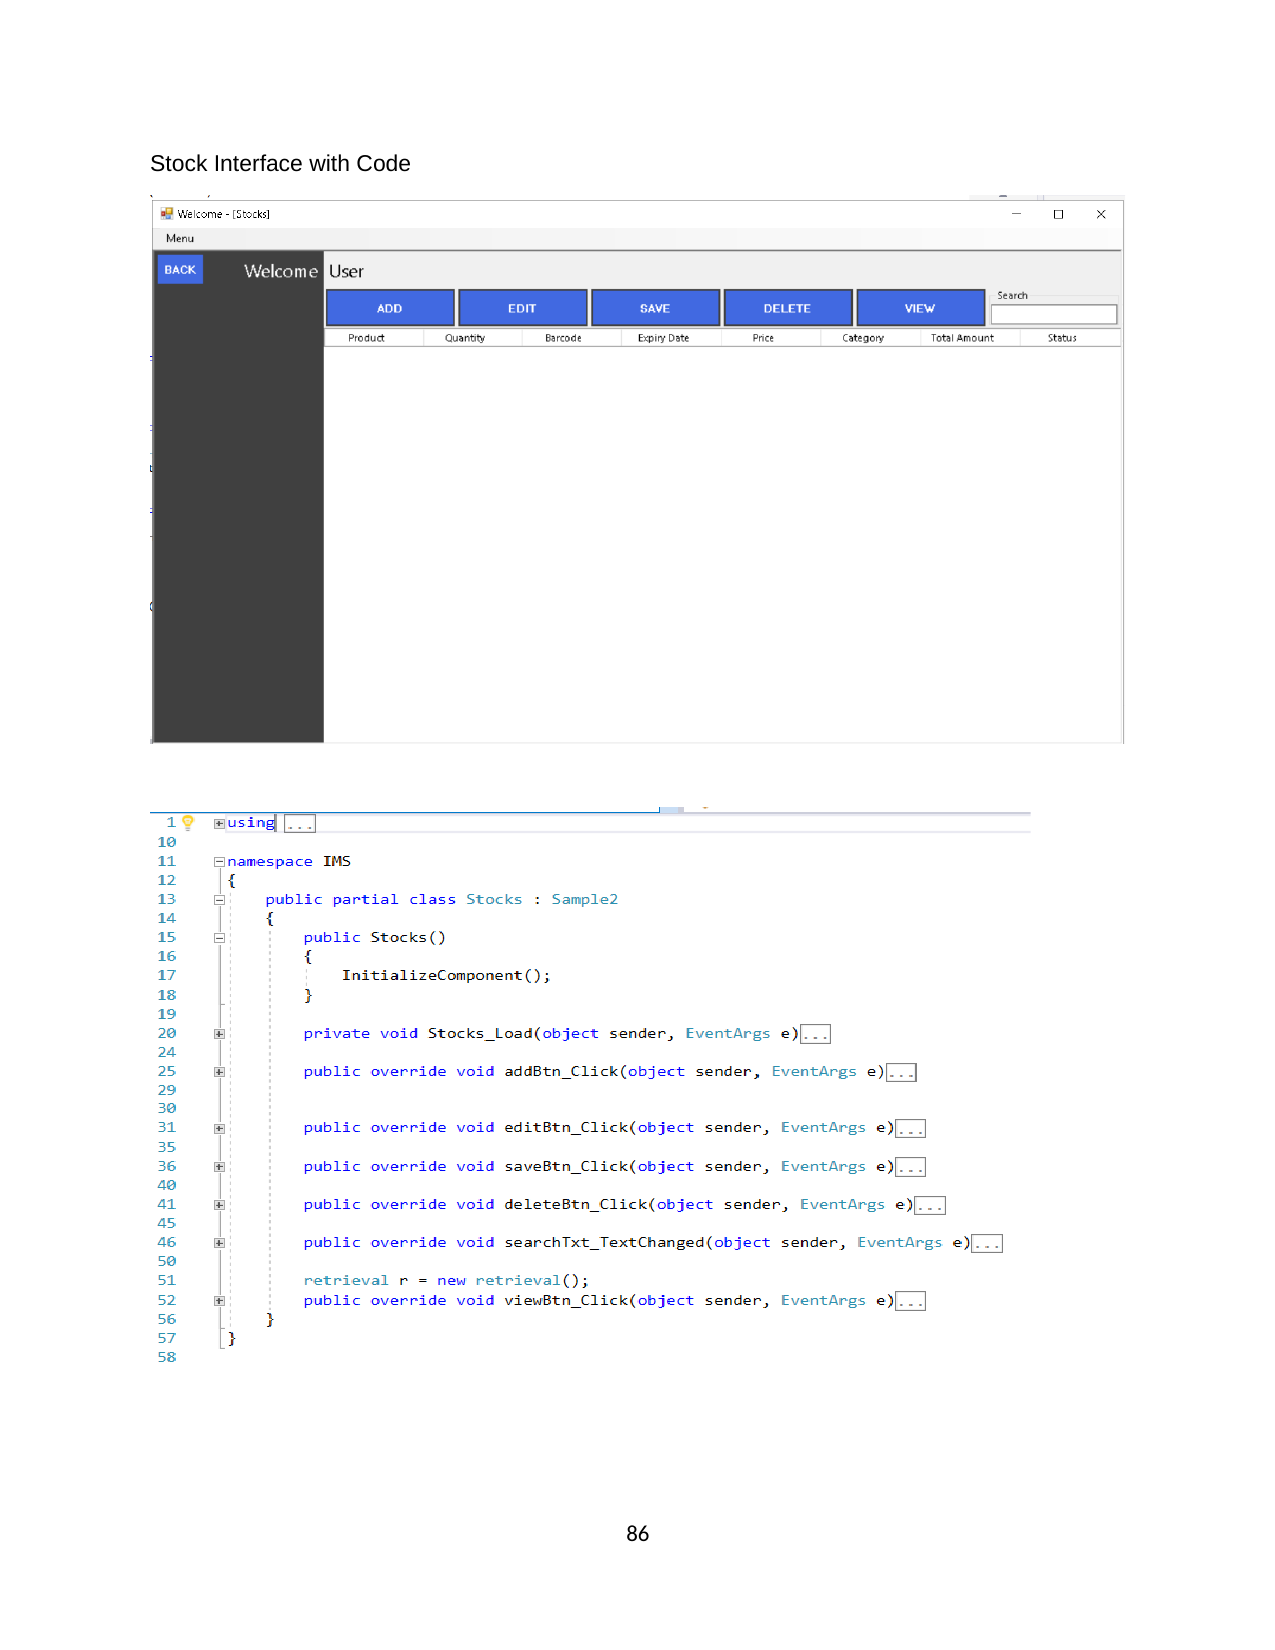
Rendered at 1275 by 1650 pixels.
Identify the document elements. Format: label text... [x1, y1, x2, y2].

picture [150, 807, 1031, 1389]
text Stock Interface with Code [150, 150, 1125, 176]
picture [150, 195, 1125, 744]
